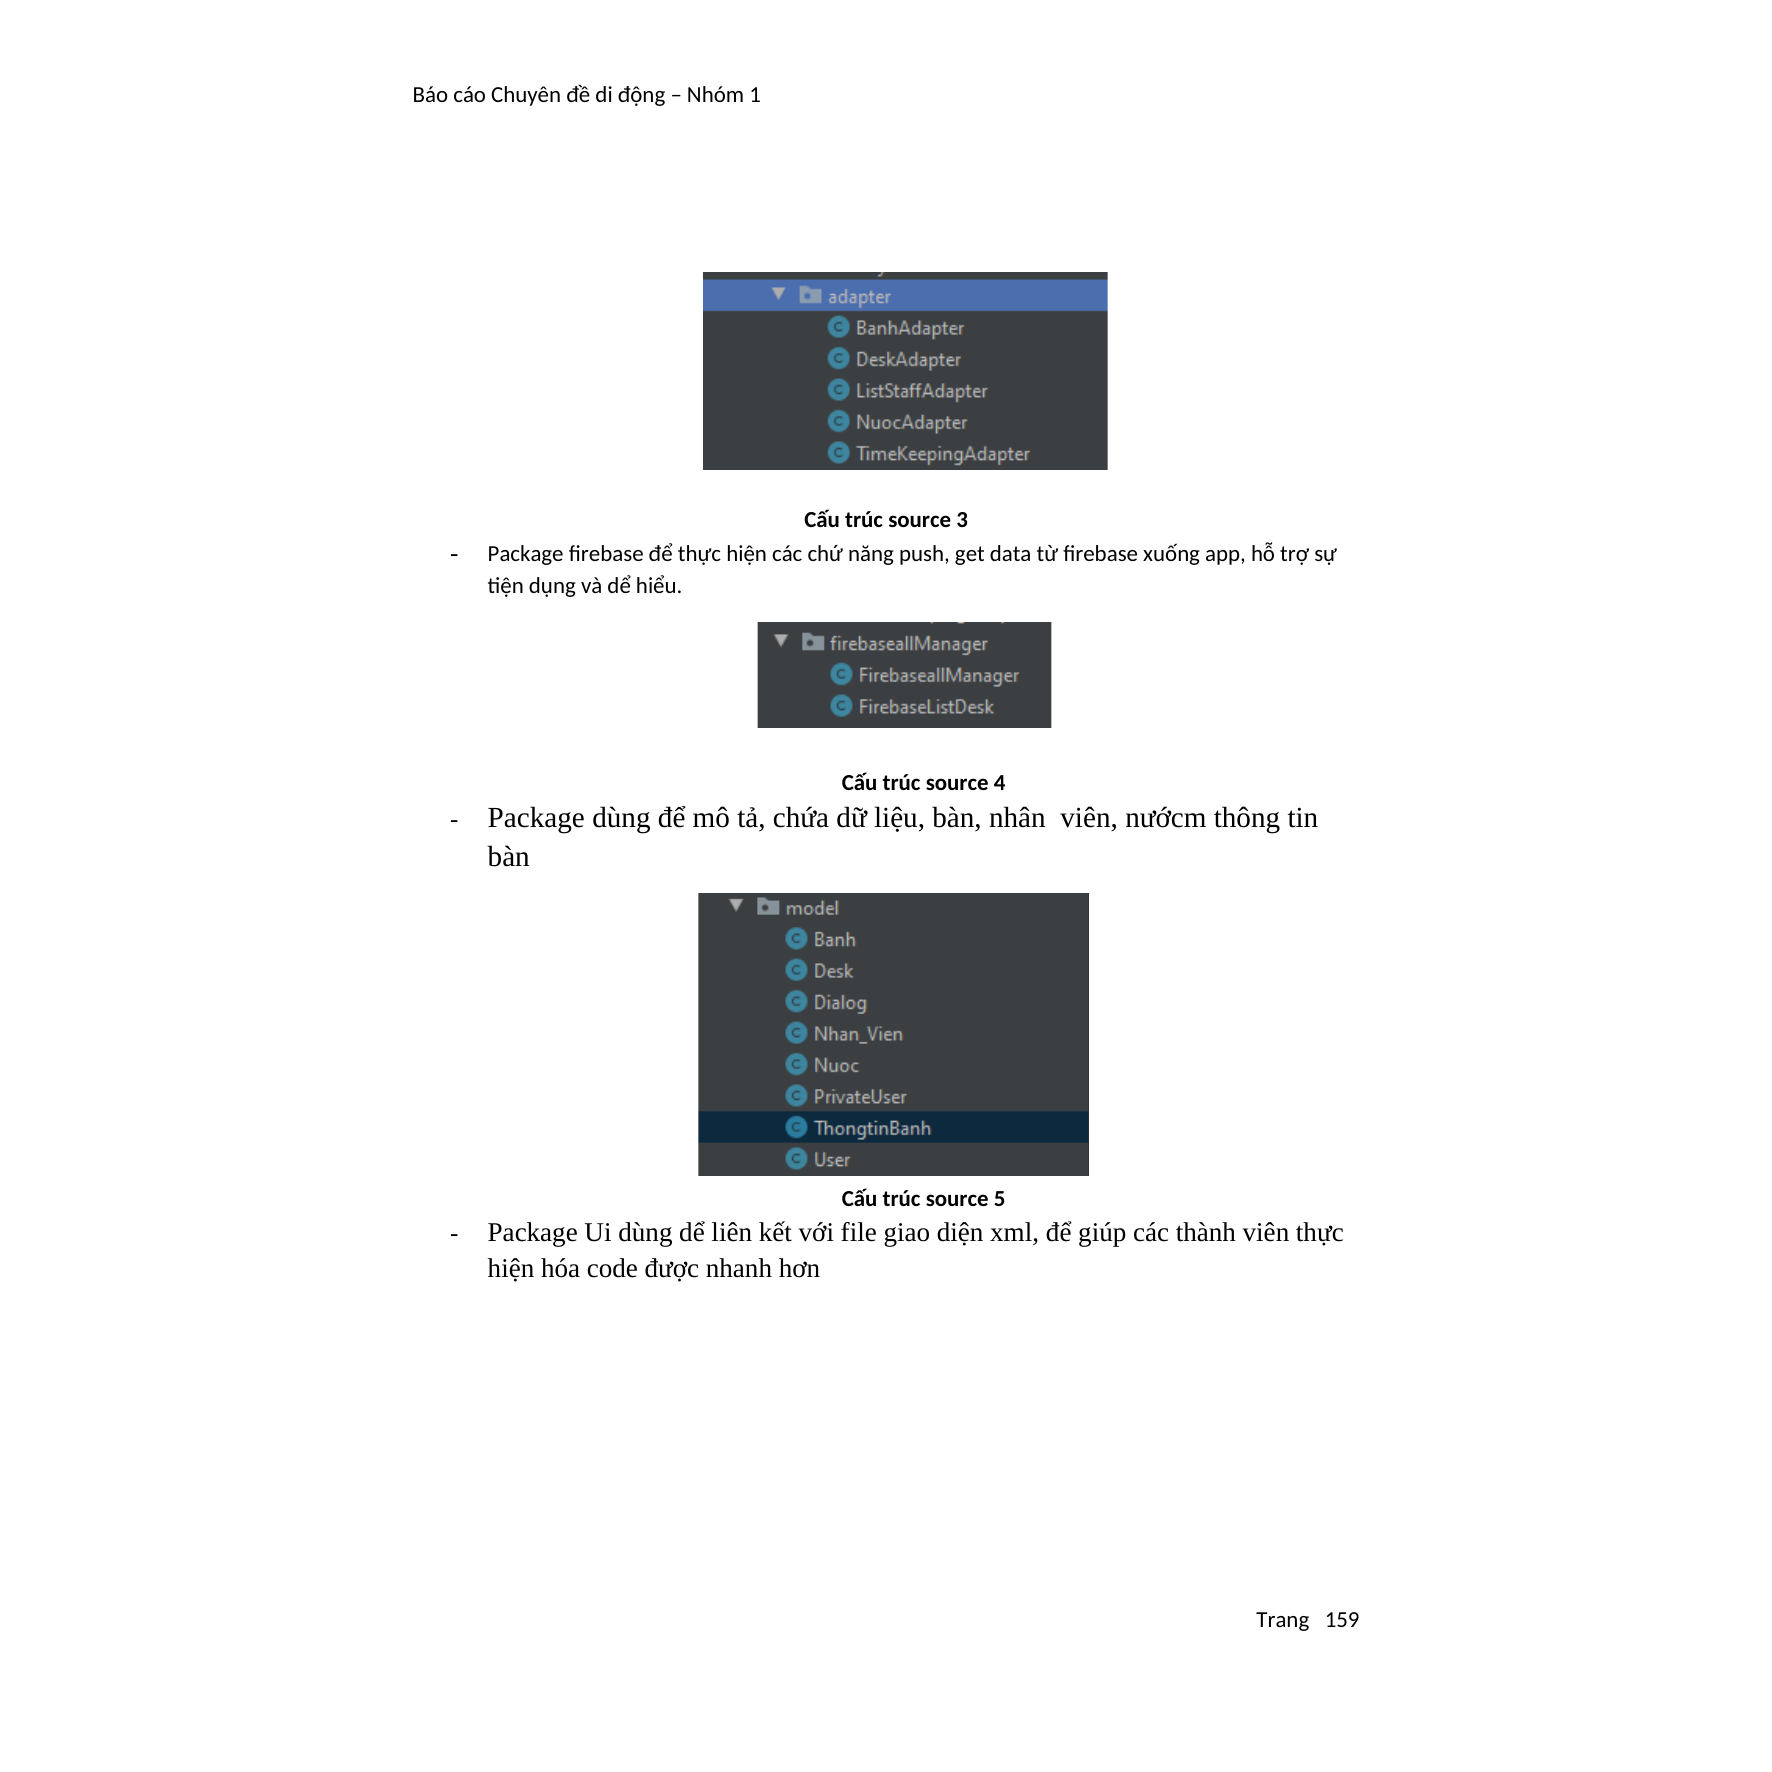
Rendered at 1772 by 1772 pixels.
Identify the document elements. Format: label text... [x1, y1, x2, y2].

list Package dùng để mô tả, chứa dữ liệu, bàn, nhân viên, nướcm thông tin bàn [450, 800, 1359, 872]
list Package firebase để thực hiện các chứ năng push, get data từ firebase xuống app, hỗ trợ sự tiện dụng và dể hiểu. [450, 538, 1359, 599]
picture [703, 272, 1108, 470]
picture [757, 622, 1052, 728]
list Package Ui dùng dể liên kết với file giao diện xml, để giúp các thành viên thực hiện hóa code được nhanh hơn [450, 1216, 1359, 1283]
list Cấu trúc source 4 [487, 768, 1359, 796]
picture [698, 893, 1089, 1176]
text Cấu trúc source 3 [412, 506, 1359, 533]
